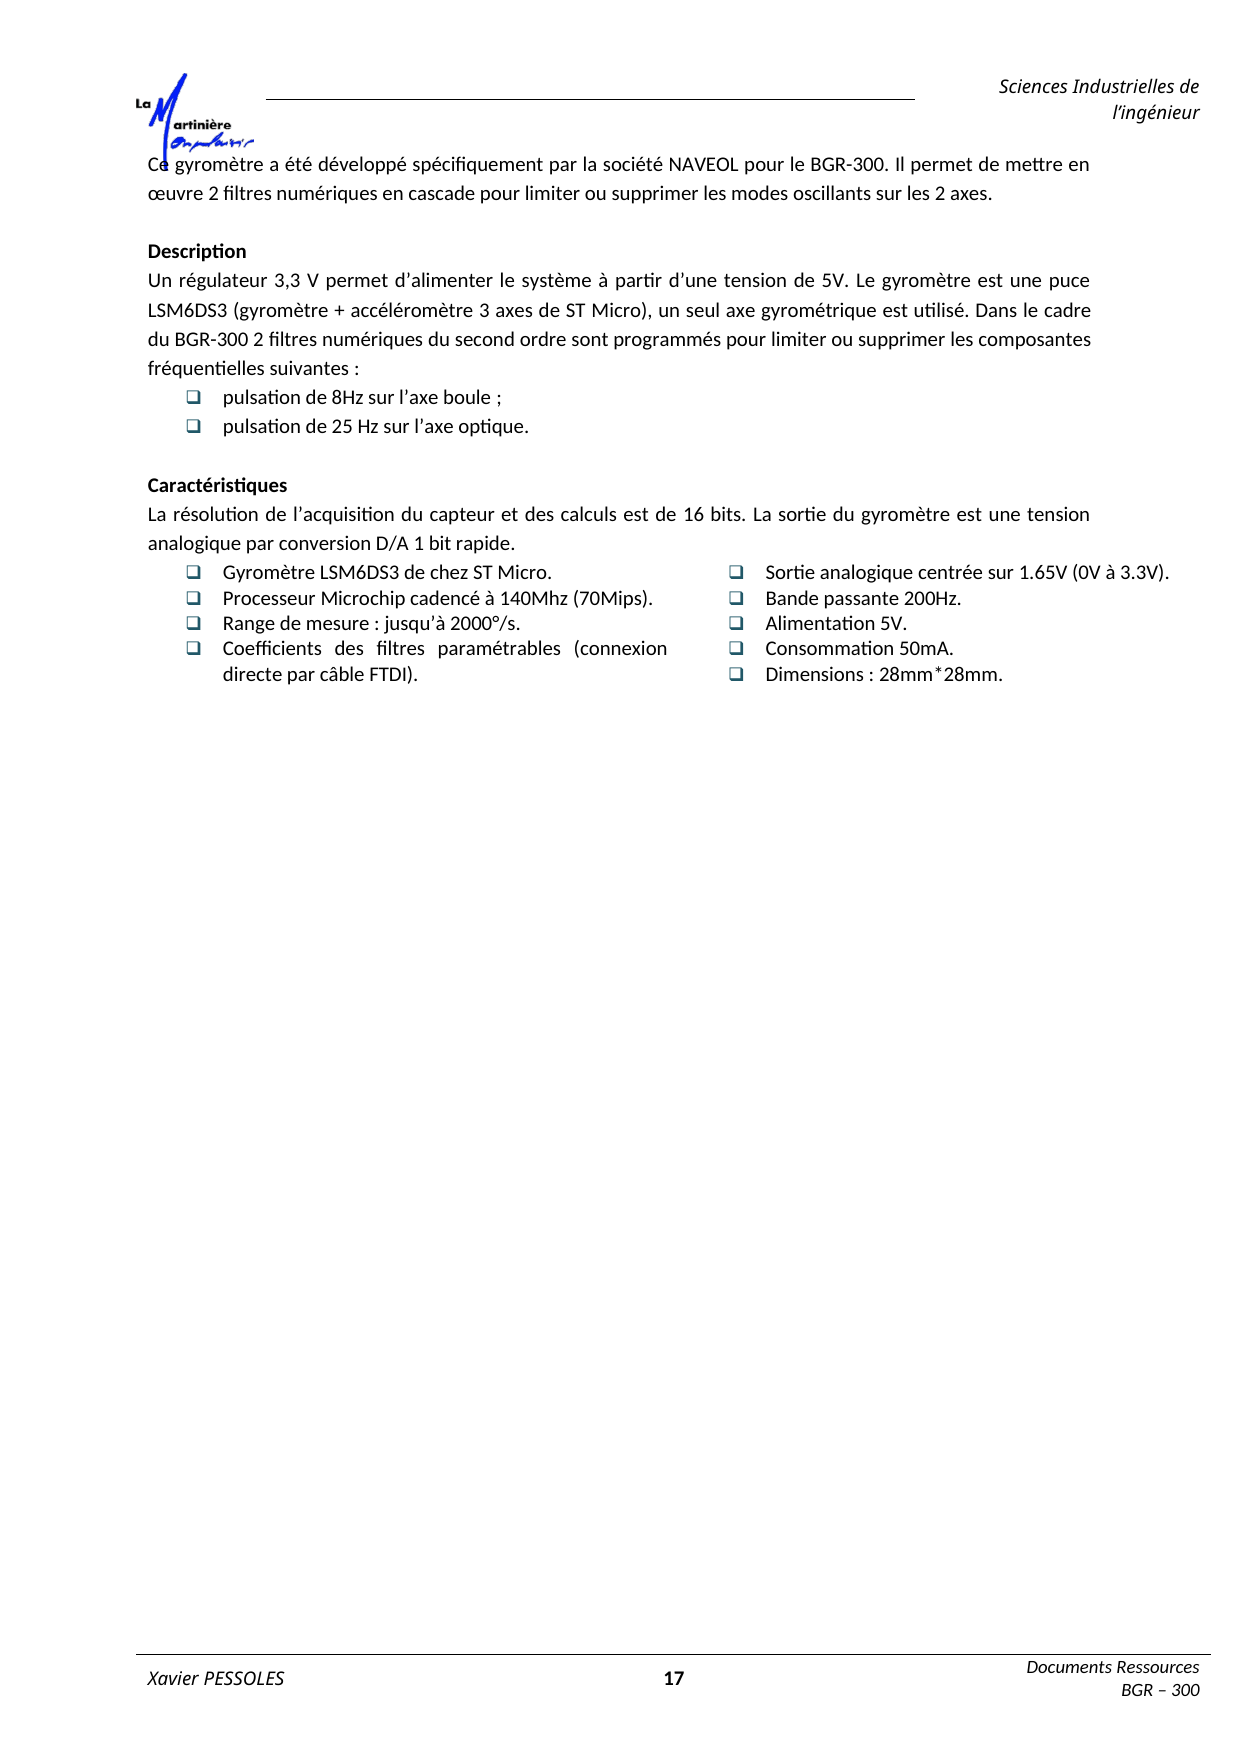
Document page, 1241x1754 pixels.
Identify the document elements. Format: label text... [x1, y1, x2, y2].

text La résolution de l’acquisition du capteur et des calculs est de 16 bits. La sortie du gyromètre est une tension analogique par conversion D/A 1 bit rapide. [148, 501, 1093, 556]
text Un régulateur 3,3 V permet d’alimenter le système à partir d’une tension de 5V. Le gyromètre est une puce LSM6DS3 (gyromètre + accéléromètre 3 axes de ST Micro), un seul axe gyrométrique est utilisé. Dans le cadre du BGR-300 2 filtres numériques du second ordre sont programmés pour limiter ou supprimer les composantes fréquentielles suivantes : [148, 268, 1093, 381]
table_header Gyromètre LSM6DS3 de chez ST Micro. Processeur Microchip cadencé à 140Mhz (70Mips). Range de mesure : jusqu’à 2000°/s. Coefficients des filtres paramétrables (connexion directe par câble FTDI). [136, 559, 679, 686]
text Ce gyromètre a été développé spécifiquement par la société NAVEOL pour le BGR-300. Il permet de mettre en œuvre 2 filtres numériques en cascade pour limiter ou supprimer les modes oscillants sur les 2 axes. [148, 151, 1093, 206]
list pulsation de 25 Hz sur l’axe optique. [185, 413, 1093, 439]
text Caractéristiques [148, 472, 1093, 497]
text Description [148, 238, 1093, 264]
table_header Sortie analogique centrée sur 1.65V (0V à 3.3V). Bande passante 200Hz. Alimentation 5V. Consommation 50mA. Dimensions : 28mm*28mm. [679, 559, 1214, 686]
picture [136, 73, 254, 171]
list pulsation de 8Hz sur l’axe boule ; [185, 384, 1093, 410]
